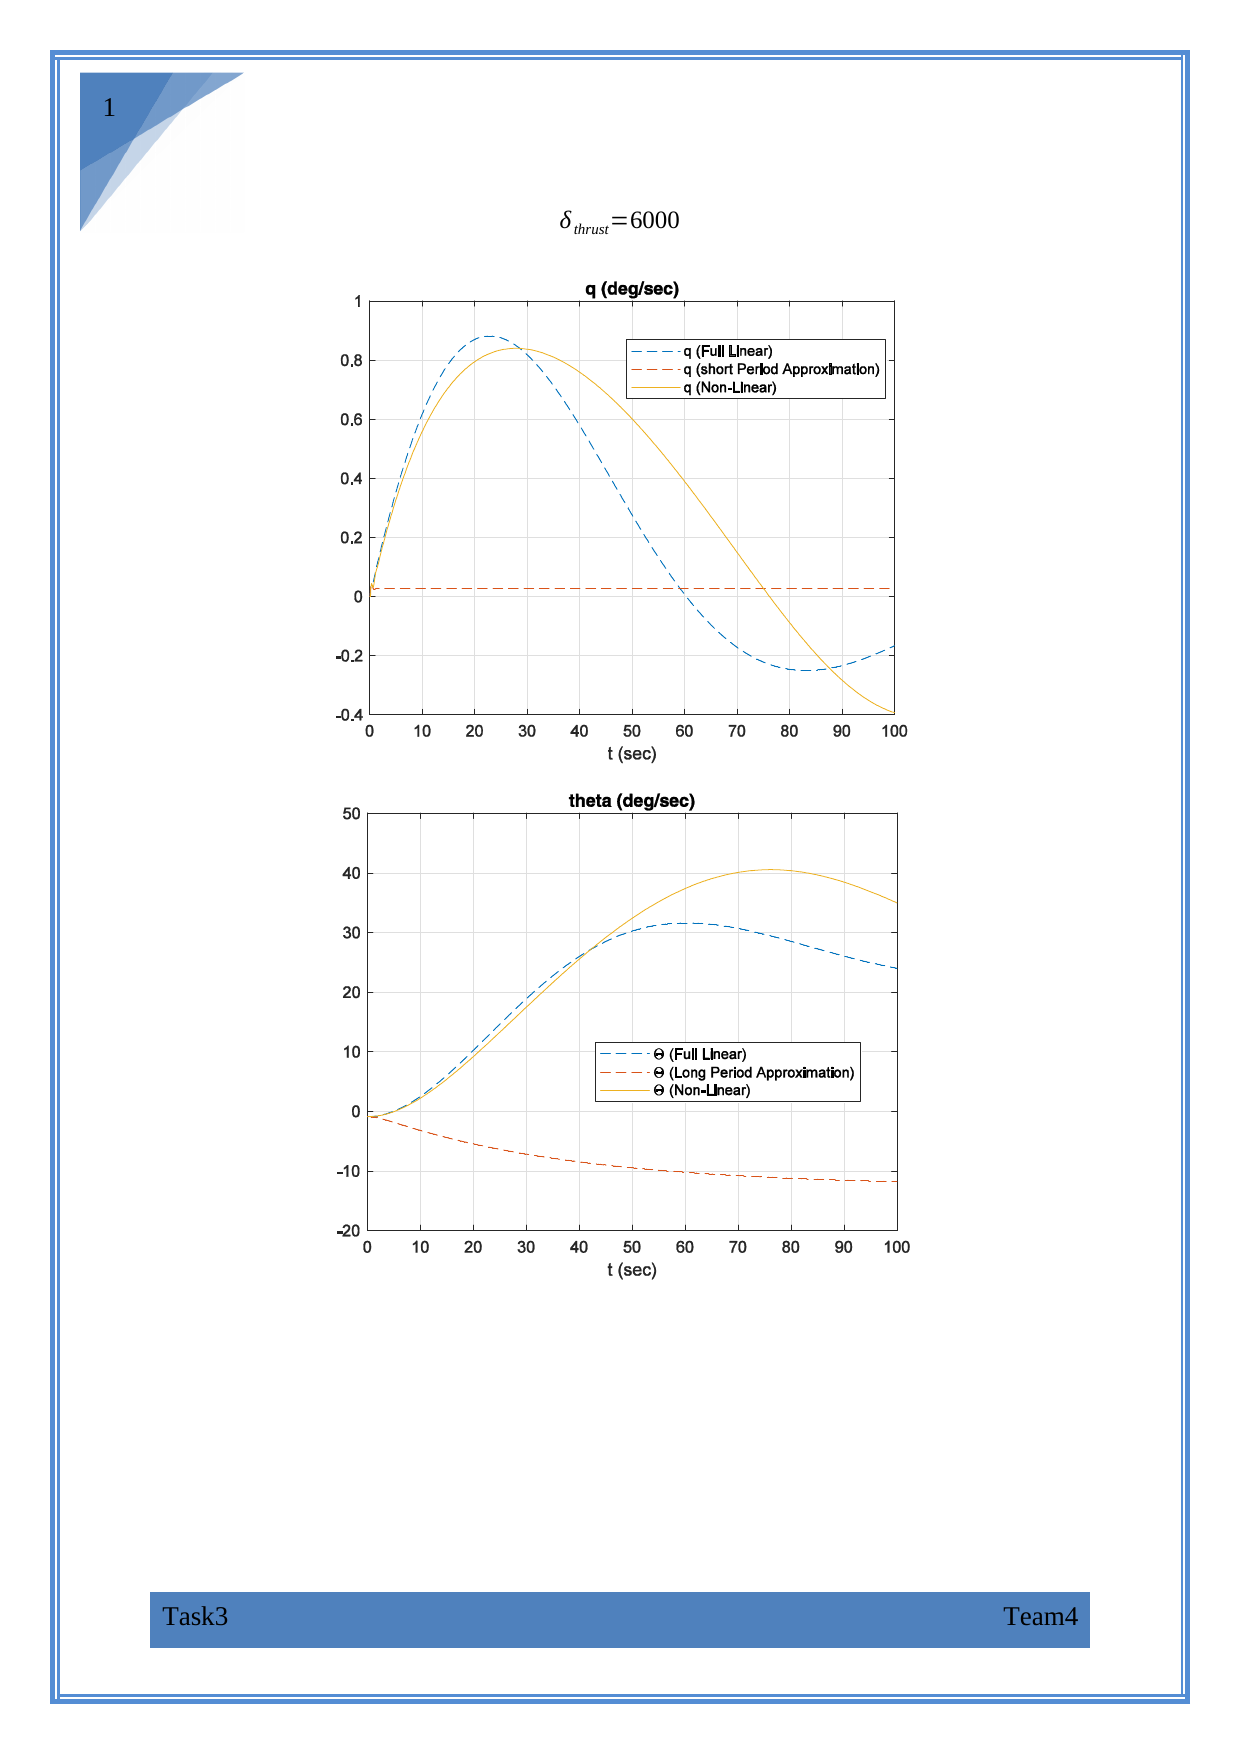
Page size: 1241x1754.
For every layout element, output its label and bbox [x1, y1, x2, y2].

picture [80, 72, 245, 233]
